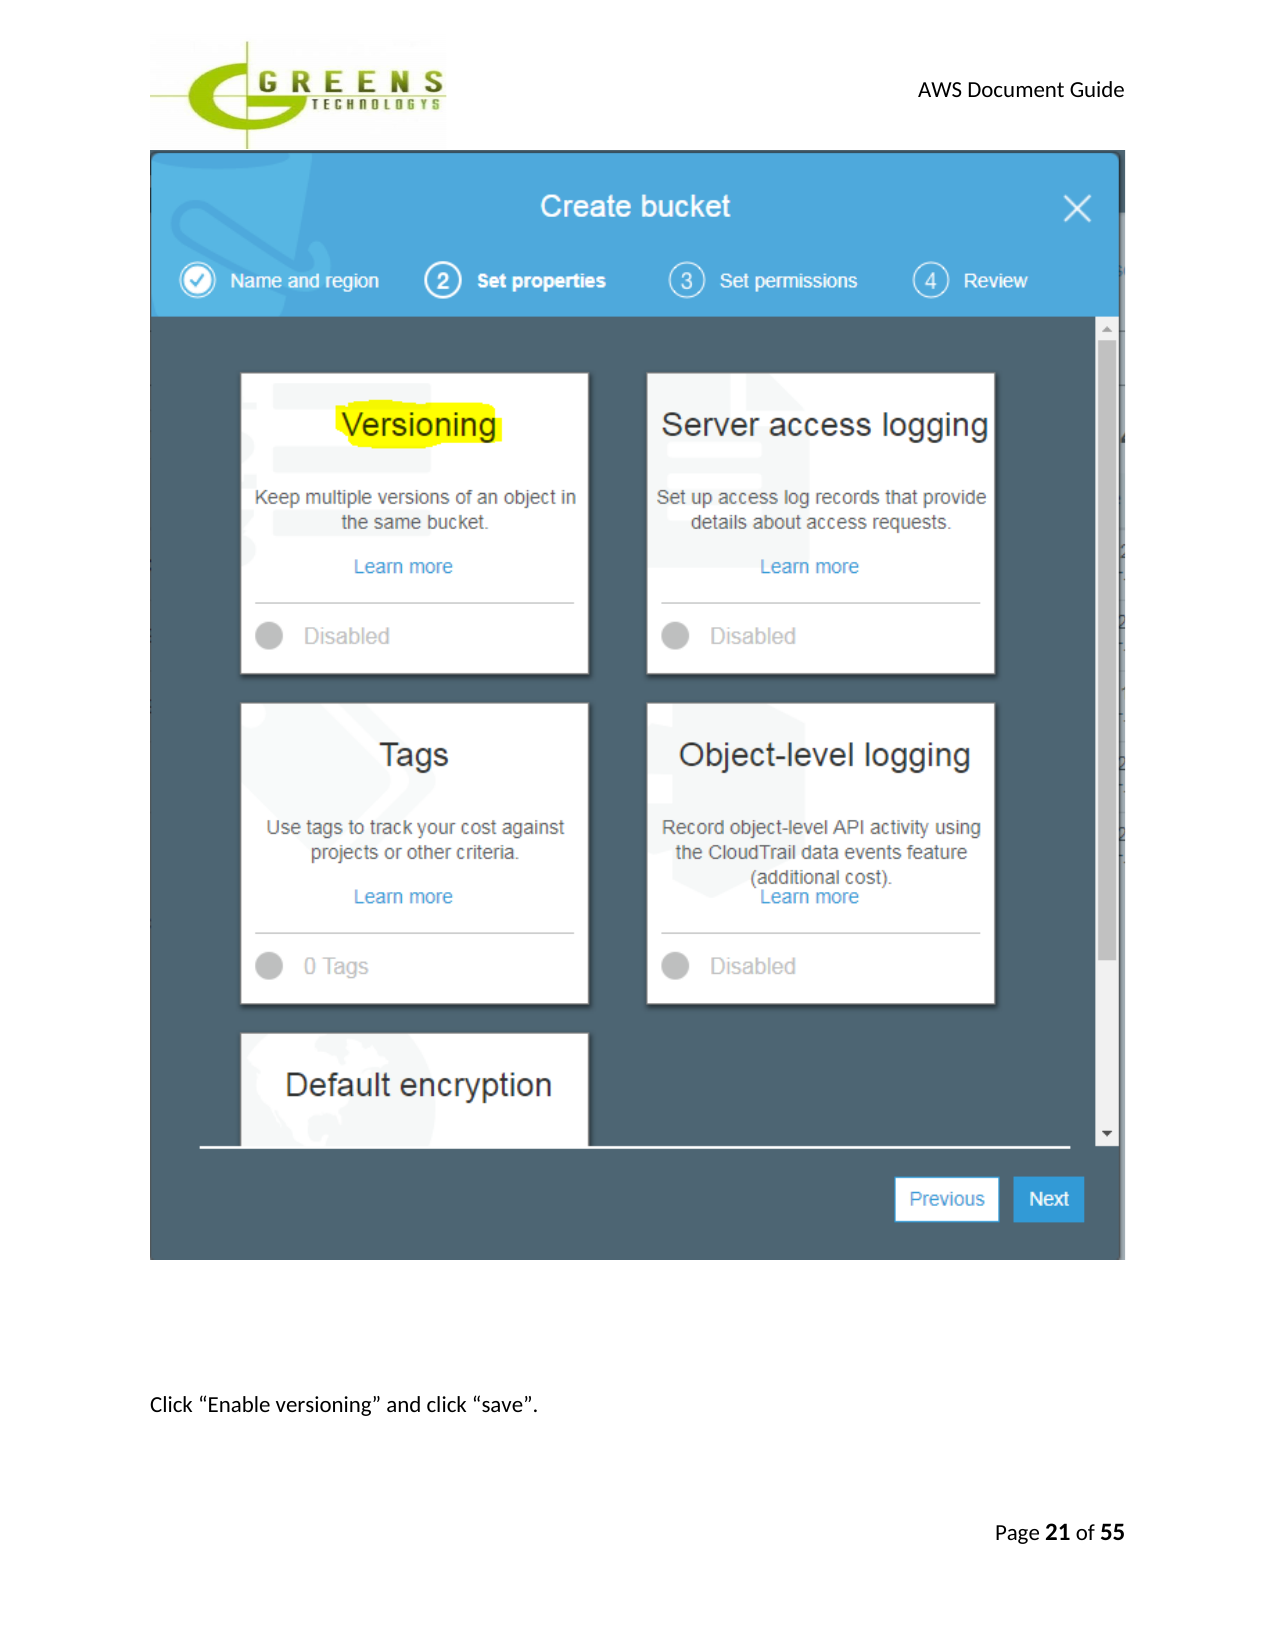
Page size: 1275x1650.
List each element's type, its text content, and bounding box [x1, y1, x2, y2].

text Click “Enable versioning” and click “save”. [150, 1390, 1125, 1418]
picture [150, 33, 447, 149]
picture [150, 150, 1125, 1260]
